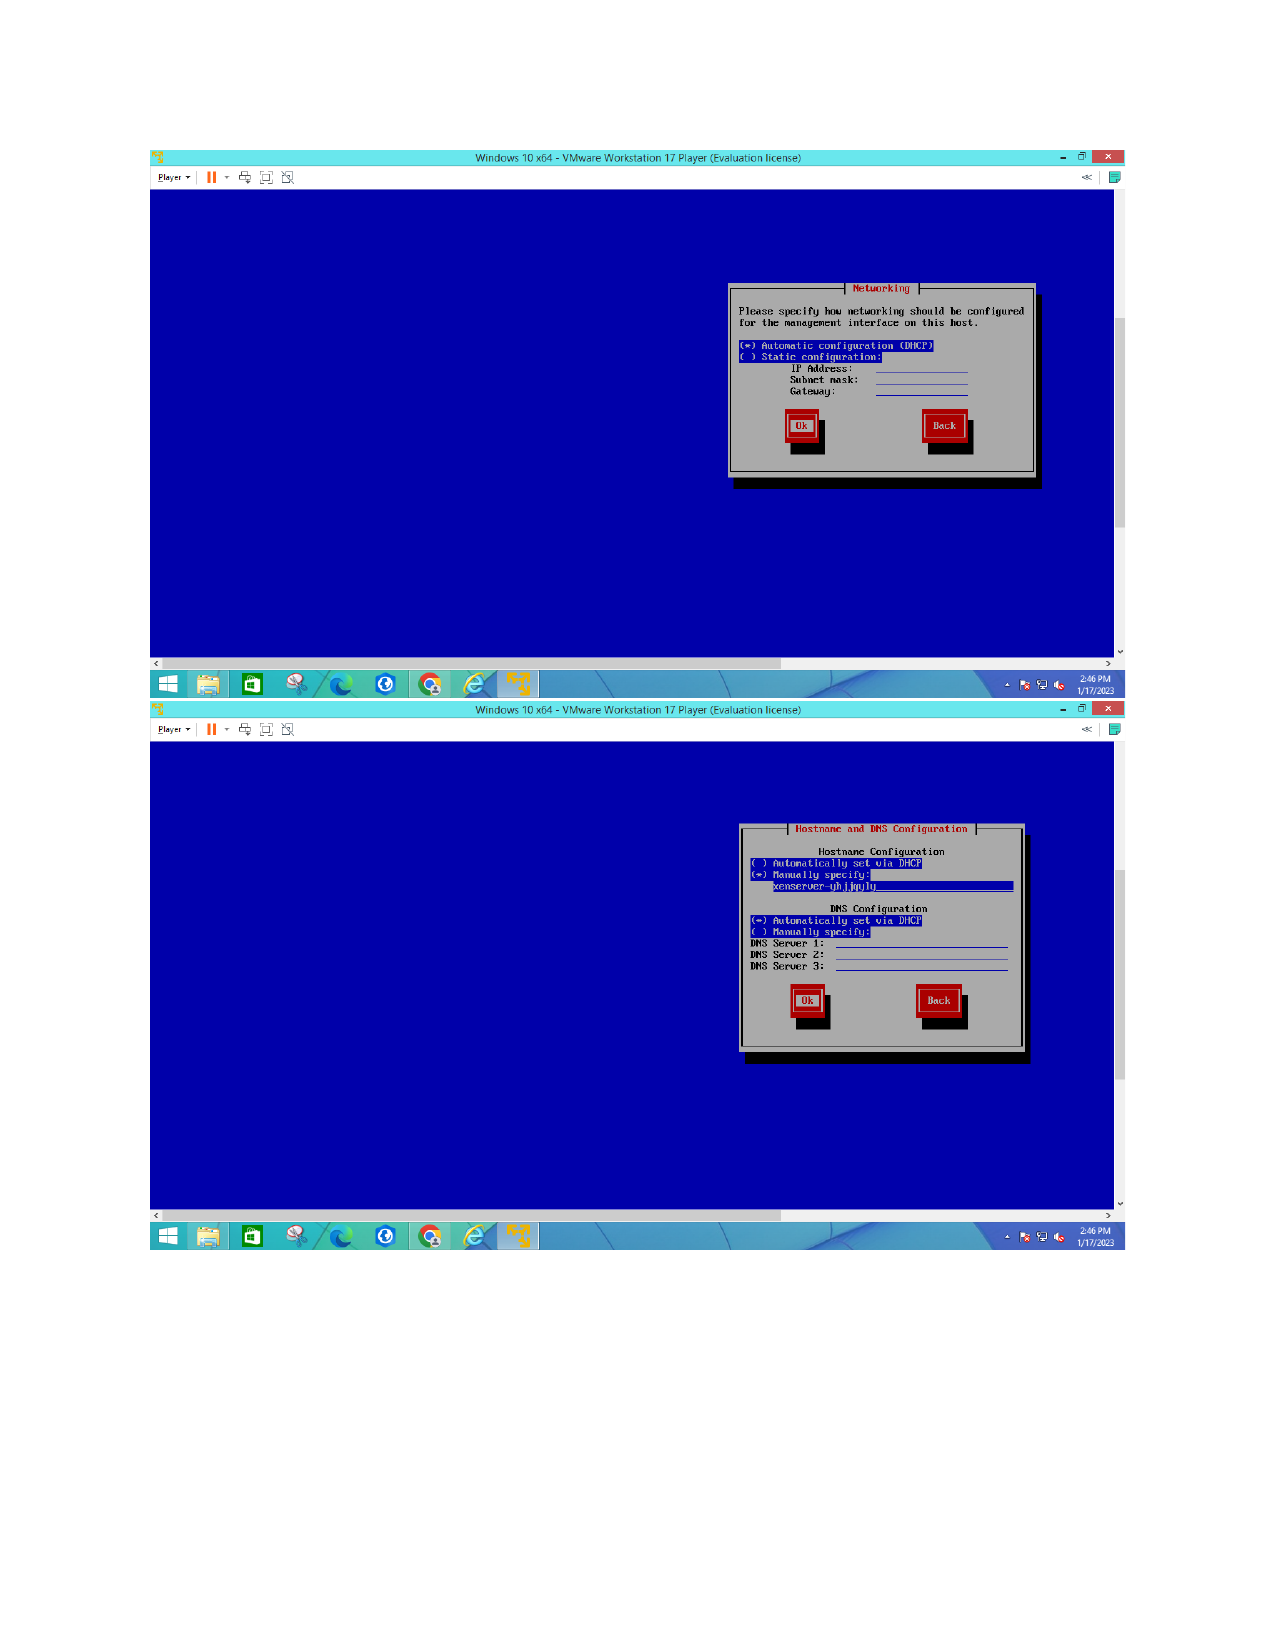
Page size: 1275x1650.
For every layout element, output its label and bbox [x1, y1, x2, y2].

picture [150, 701, 1125, 1250]
picture [150, 150, 1125, 698]
